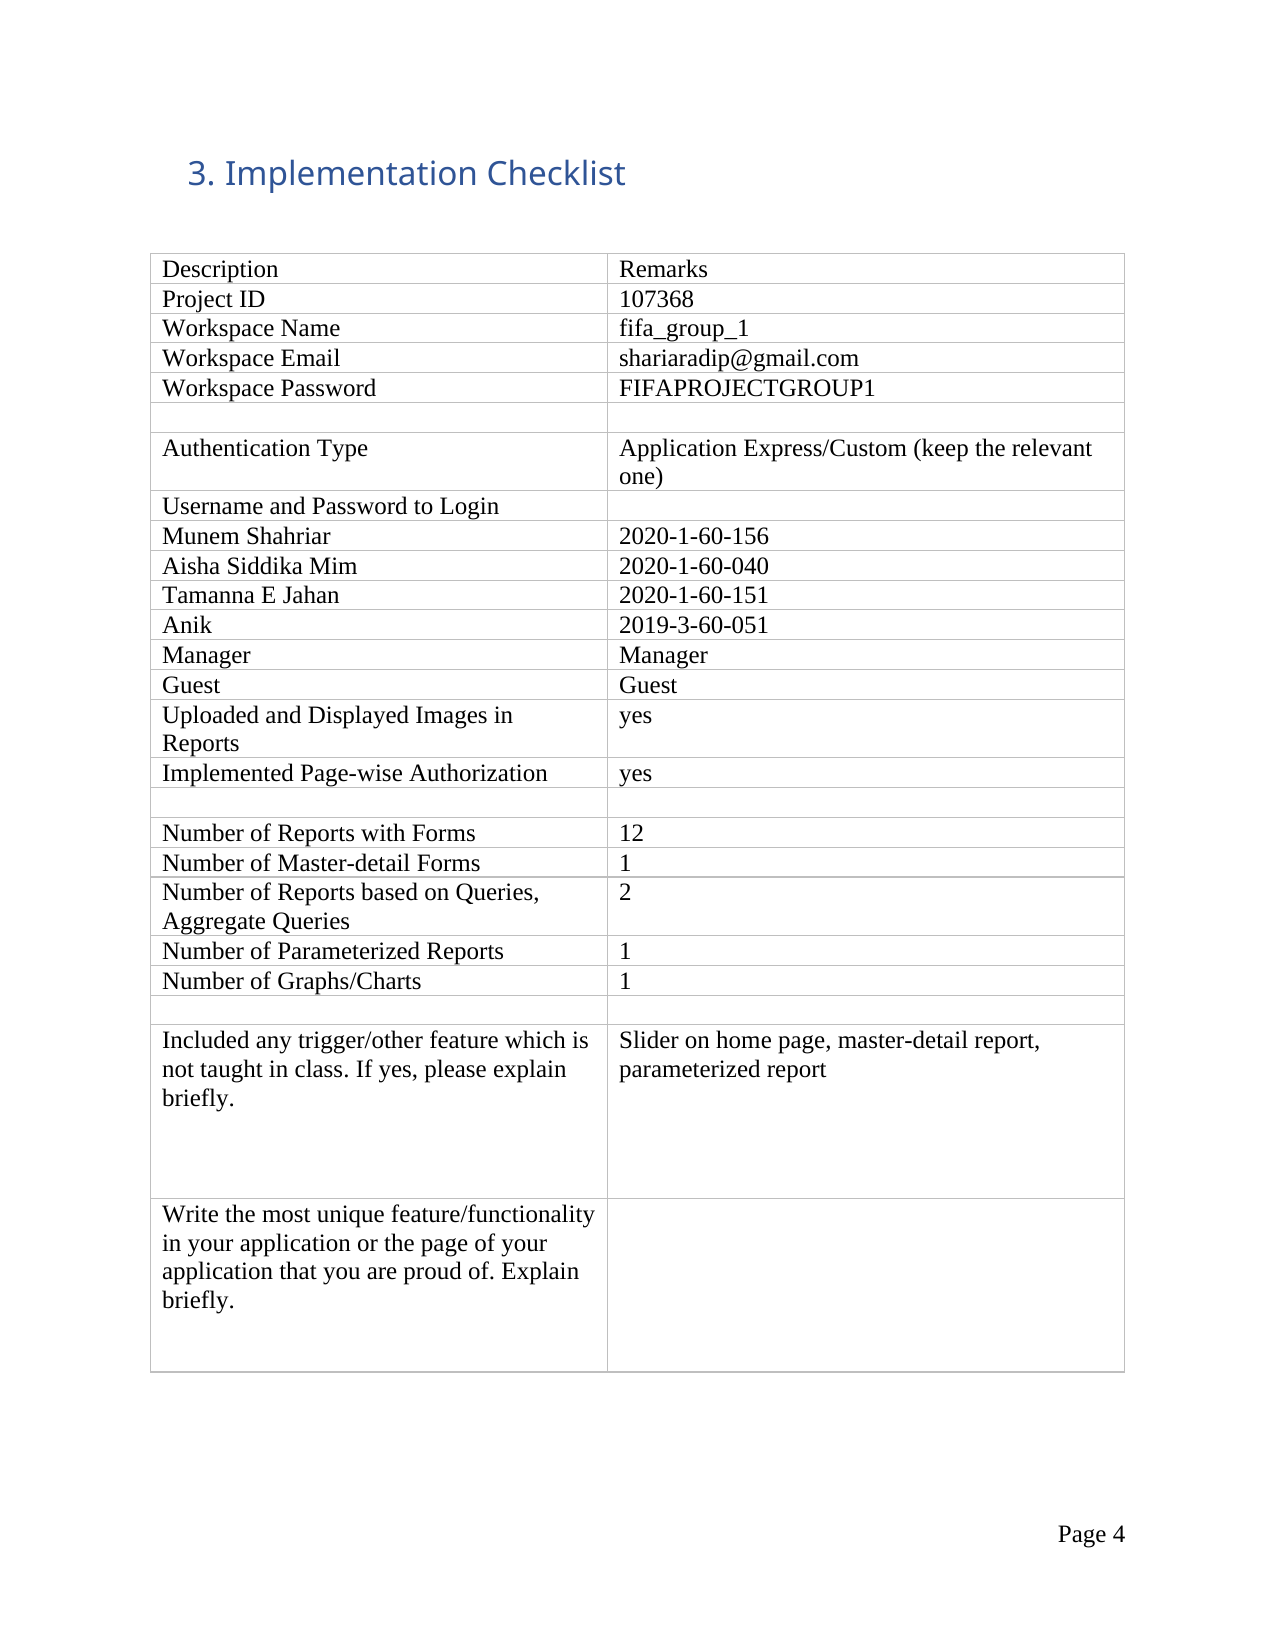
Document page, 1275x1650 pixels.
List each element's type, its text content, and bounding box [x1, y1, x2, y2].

table_cell 2019-3-60-051 [608, 610, 1124, 639]
table_cell Slider on home page, master-detail report, parameterized report [608, 1025, 1124, 1198]
table_cell Workspace Name [151, 314, 607, 342]
table_cell Authentication Type [151, 433, 607, 490]
table_cell Number of Reports based on Queries, Aggregate Queries [151, 878, 607, 935]
table_cell Tamanna E Jahan [151, 581, 607, 609]
table_cell 1 [608, 936, 1124, 965]
table_cell Project ID [151, 284, 607, 312]
table_cell [151, 403, 607, 432]
table_cell Application Express/Custom (keep the relevant one) [608, 433, 1124, 490]
table_cell Username and Password to Login [151, 491, 607, 520]
table_cell 12 [608, 818, 1124, 847]
table_cell 1 [608, 966, 1124, 994]
table_cell [608, 996, 1124, 1024]
table_cell Munem Shahriar [151, 521, 607, 550]
table_cell FIFAPROJECTGROUP1 [608, 373, 1124, 402]
table_cell Guest [151, 670, 607, 699]
table_cell 1 [608, 848, 1124, 876]
table_cell [151, 788, 607, 817]
table_cell shariaradip@gmail.com [608, 343, 1124, 372]
table_cell Number of Master-detail Forms [151, 848, 607, 876]
table_cell Aisha Siddika Mim [151, 551, 607, 579]
table_cell Implemented Page-wise Authorization [151, 758, 607, 787]
table_cell [608, 403, 1124, 432]
table_cell 2020-1-60-040 [608, 551, 1124, 579]
table_cell fifa_group_1 [608, 314, 1124, 342]
table_cell [608, 788, 1124, 817]
table_cell Included any trigger/other feature which is not taught in class. If yes, please explain briefly. [151, 1025, 607, 1198]
table_header Remarks [608, 254, 1124, 283]
table_cell [151, 996, 607, 1024]
table_cell Manager [608, 640, 1124, 669]
table_cell Guest [608, 670, 1124, 699]
table_cell Uploaded and Displayed Images in Reports [151, 700, 607, 757]
table_cell Manager [151, 640, 607, 669]
table_cell Number of Reports with Forms [151, 818, 607, 847]
table_cell Number of Parameterized Reports [151, 936, 607, 965]
table_cell 2020-1-60-156 [608, 521, 1124, 550]
table_cell [608, 491, 1124, 520]
table_cell Workspace Email [151, 343, 607, 372]
table_cell Write the most unique feature/functionality in your application or the page of your application that you are proud of. Explain briefly. [151, 1199, 607, 1371]
table_cell yes [608, 700, 1124, 757]
table_cell yes [608, 758, 1124, 787]
table_cell Workspace Password [151, 373, 607, 402]
subtitle Implementation Checklist [187, 150, 1125, 195]
table_cell 2020-1-60-151 [608, 581, 1124, 609]
table_cell Number of Graphs/Charts [151, 966, 607, 994]
table_cell [608, 1199, 1124, 1371]
table_header Description [151, 254, 607, 283]
table_cell Anik [151, 610, 607, 639]
table_cell 2 [608, 878, 1124, 935]
table_cell 107368 [608, 284, 1124, 312]
